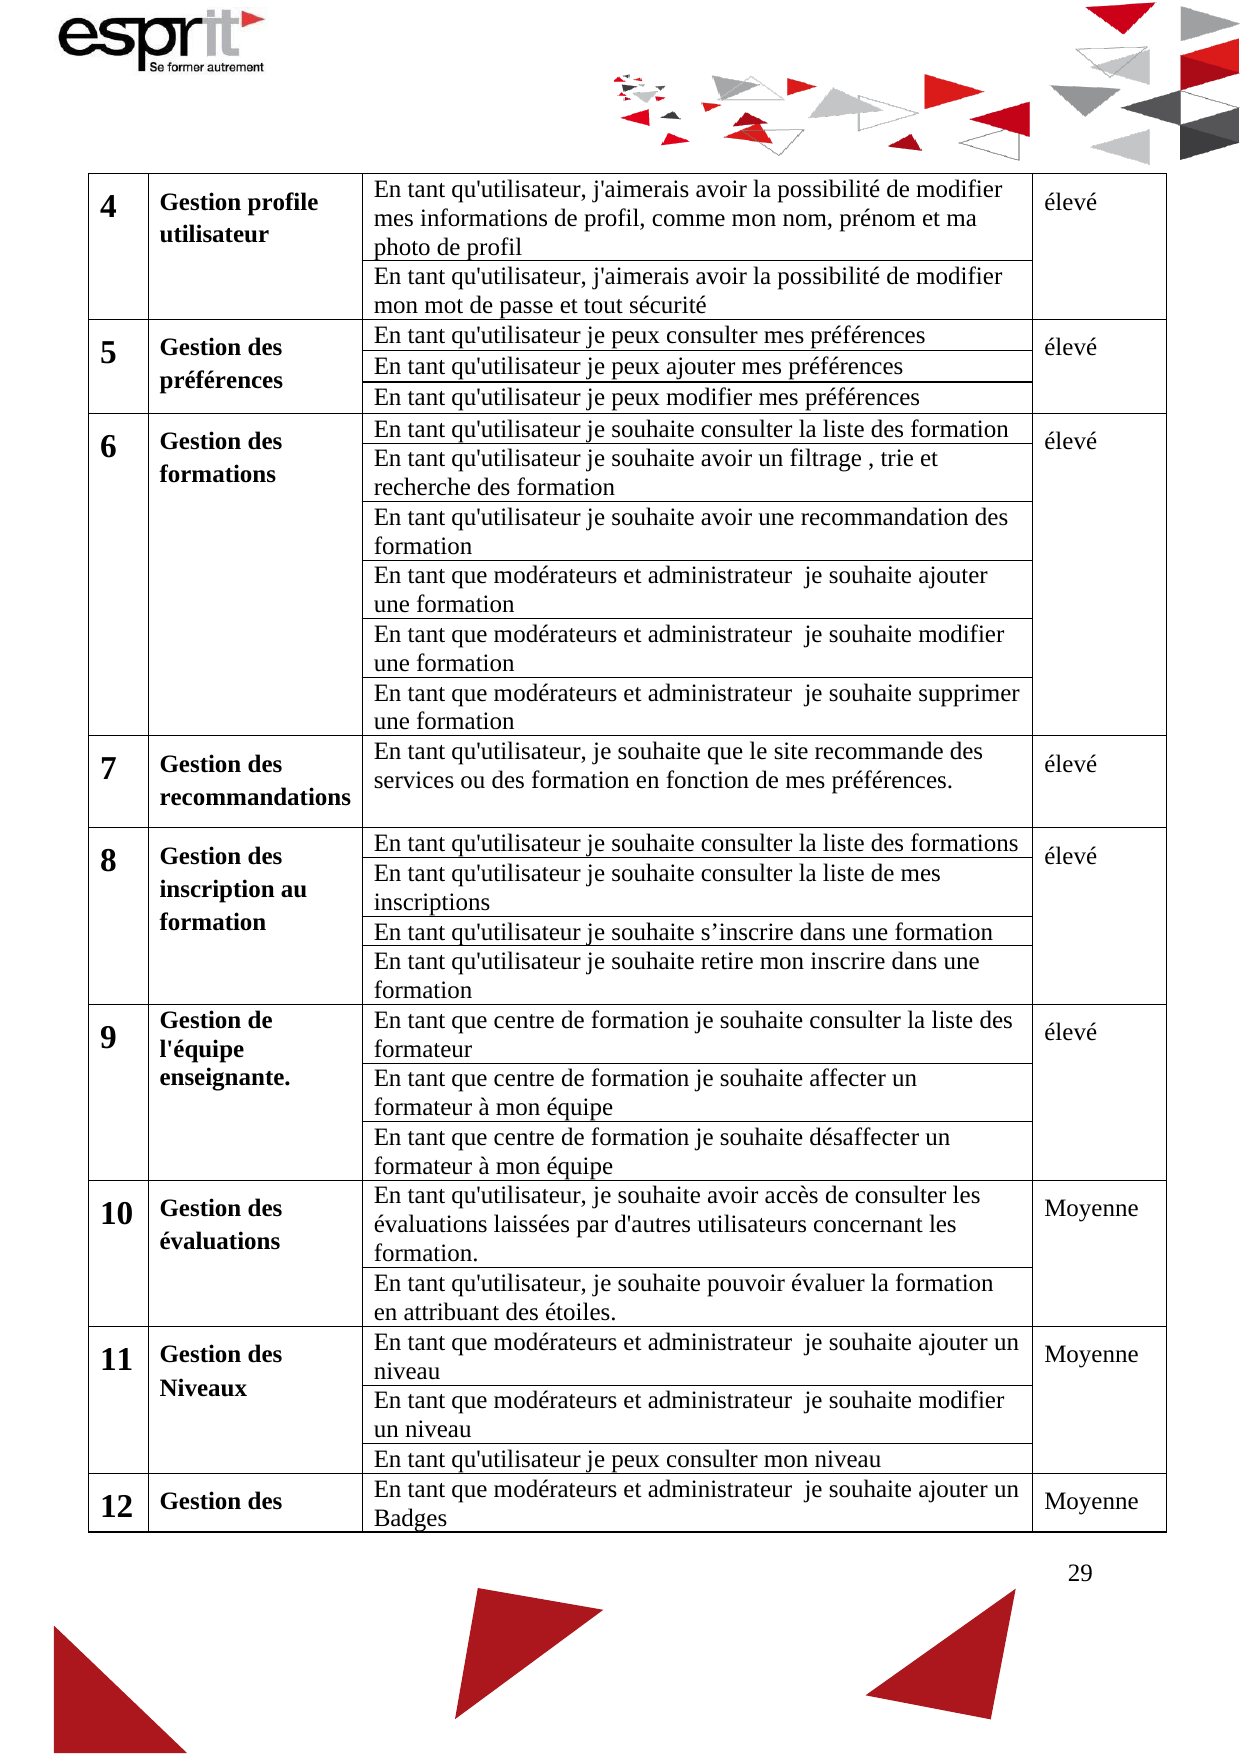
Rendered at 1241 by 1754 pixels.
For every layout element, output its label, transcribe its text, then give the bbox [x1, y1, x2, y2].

table_cell Moyenne [1033, 1327, 1166, 1473]
picture [54, 7, 269, 75]
table_cell En tant qu'utilisateur, j'aimerais avoir la possibilité de modifier mes informations de profil, comme mon nom, prénom et ma photo de profil [363, 174, 1032, 260]
table_cell élevé [1033, 414, 1166, 735]
table_cell 10 [89, 1181, 148, 1326]
table_cell En tant qu'utilisateur, je souhaite avoir accès de consulter les évaluations laissées par d'autres utilisateurs concernant les formation. [363, 1181, 1032, 1267]
table_cell En tant qu'utilisateur je souhaite avoir une recommandation des formation [363, 502, 1032, 559]
table_cell En tant qu'utilisateur je peux modifier mes préférences [363, 383, 1032, 413]
table_cell Gestion profile utilisateur [149, 174, 362, 319]
table_cell En tant qu'utilisateur, je souhaite pouvoir évaluer la formation en attribuant des étoiles. [363, 1268, 1032, 1326]
table_cell Moyenne [1033, 1181, 1166, 1326]
table_cell En tant que modérateurs et administrateur je souhaite modifier un niveau [363, 1386, 1032, 1443]
table_cell élevé [1033, 828, 1166, 1004]
table_cell élevé [1033, 320, 1166, 413]
table_cell En tant que modérateurs et administrateur je souhaite ajouter une formation [363, 561, 1032, 618]
table_cell En tant qu'utilisateur, je souhaite que le site recommande des services ou des formation en fonction de mes préférences. [363, 736, 1032, 827]
table_cell En tant que centre de formation je souhaite désaffecter un formateur à mon équipe [363, 1122, 1032, 1179]
table_cell 5 [89, 320, 148, 413]
table_cell élevé [1033, 174, 1166, 319]
table_cell En tant qu'utilisateur je souhaite consulter la liste des formations [363, 828, 1032, 857]
table_cell En tant qu'utilisateur je peux ajouter mes préférences [363, 351, 1032, 381]
table_cell 6 [89, 414, 148, 735]
table_cell En tant qu'utilisateur je peux consulter mon niveau [363, 1444, 1032, 1473]
table_cell En tant que modérateurs et administrateur je souhaite supprimer une formation [363, 678, 1032, 735]
table_cell 9 [89, 1005, 148, 1179]
table_cell Gestion de l'équipe enseignante. [149, 1005, 362, 1179]
table_cell élevé [1033, 736, 1166, 827]
table_cell En tant que centre de formation je souhaite consulter la liste des formateur [363, 1005, 1032, 1062]
table_cell En tant qu'utilisateur je souhaite s’inscrire dans une formation [363, 917, 1032, 945]
table_cell En tant que modérateurs et administrateur je souhaite ajouter un Badges [363, 1474, 1032, 1531]
table_cell Gestion des Badges [149, 1474, 362, 1531]
table_cell Gestion des recommandations [149, 736, 362, 827]
table_cell En tant qu'utilisateur, j'aimerais avoir la possibilité de modifier mon mot de passe et tout sécurité [363, 261, 1032, 319]
table_cell Moyenne [1033, 1474, 1166, 1531]
table_cell élevé [1033, 1005, 1166, 1179]
table_cell Gestion des Niveaux [149, 1327, 362, 1473]
table_cell 7 [89, 736, 148, 827]
table_cell En tant qu'utilisateur je souhaite retire mon inscrire dans une formation [363, 946, 1032, 1004]
table_cell En tant que modérateurs et administrateur je souhaite ajouter un niveau [363, 1327, 1032, 1384]
table_cell Gestion des évaluations [149, 1181, 362, 1326]
table_cell En tant qu'utilisateur je souhaite consulter la liste de mes inscriptions [363, 858, 1032, 916]
table_cell En tant que modérateurs et administrateur je souhaite modifier une formation [363, 619, 1032, 677]
table_cell Gestion des préférences [149, 320, 362, 413]
table_cell En tant qu'utilisateur je souhaite consulter la liste des formation [363, 414, 1032, 442]
table_cell Gestion des inscription au formation [149, 828, 362, 1004]
table_cell 12 [89, 1474, 148, 1531]
table_cell 8 [89, 828, 148, 1004]
table_cell 4 [89, 174, 148, 319]
table_cell 11 [89, 1327, 148, 1473]
table_cell En tant qu'utilisateur je souhaite avoir un filtrage , trie et recherche des formation [363, 444, 1032, 501]
table_cell En tant qu'utilisateur je peux consulter mes préférences [363, 320, 1032, 350]
table_cell Gestion des formations [149, 414, 362, 735]
picture [613, 0, 1241, 167]
table_cell En tant que centre de formation je souhaite affecter un formateur à mon équipe [363, 1064, 1032, 1121]
